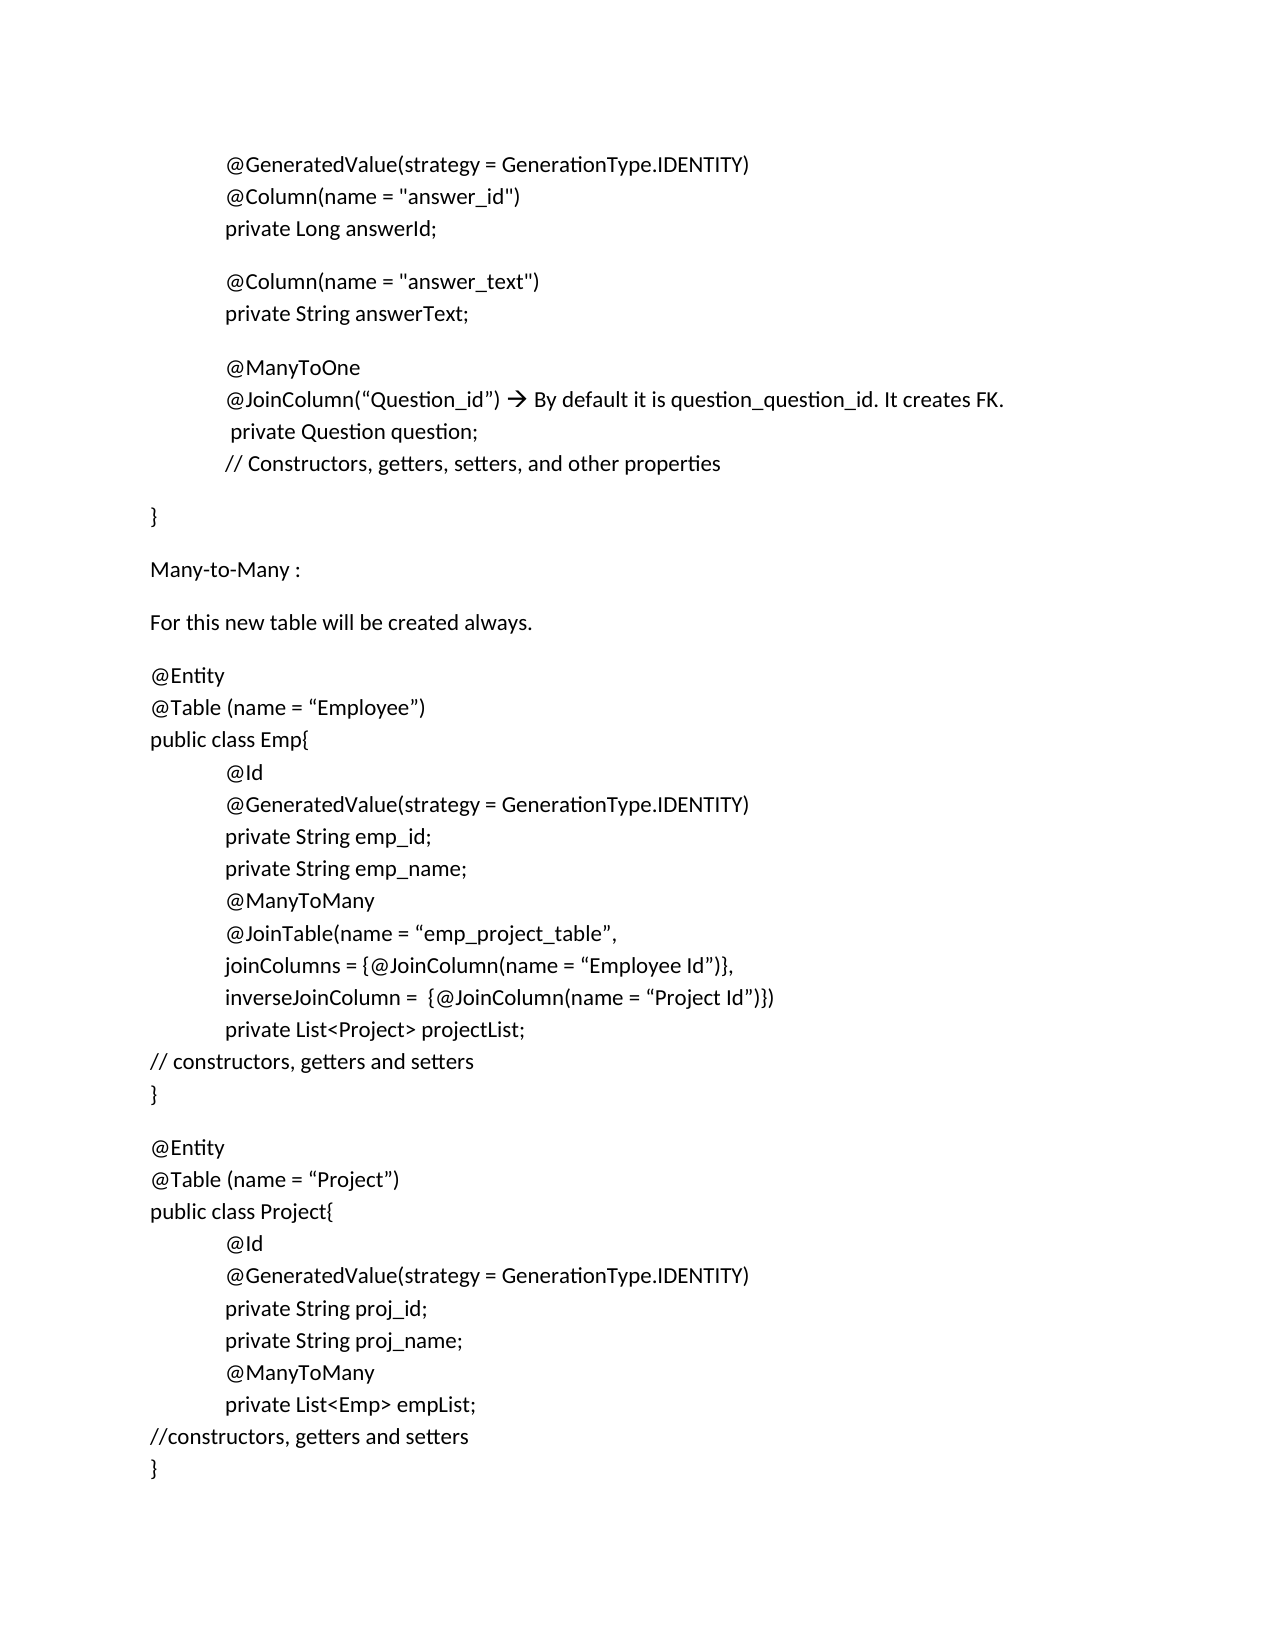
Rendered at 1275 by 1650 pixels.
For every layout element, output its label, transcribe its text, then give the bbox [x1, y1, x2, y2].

text @Column(name = "answer_text") private String answerText; [150, 267, 1125, 328]
text @Entity @Table (name = “Project”) public class Project{ @Id @GeneratedValue(strategy = GenerationType.IDENTITY) private String proj_id; private String proj_name; @ManyToMany private List<Emp> empList; //constructors, getters and setters } [150, 1133, 1125, 1483]
text Many-to-Many : [150, 555, 1125, 583]
text } [150, 502, 1125, 530]
text @Entity @Table (name = “Employee”) public class Emp{ @Id @GeneratedValue(strategy = GenerationType.IDENTITY) private String emp_id; private String emp_name; @ManyToMany @JoinTable(name = “emp_project_table”, joinColumns = {@JoinColumn(name = “Employee Id”)}, inverseJoinColumn = {@JoinColumn(name = “Project Id”)}) private List<Project> projectList; // constructors, getters and setters } [150, 661, 1125, 1108]
text For this new table will be created always. [150, 608, 1125, 636]
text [150, 150, 1125, 242]
text @ManyToOne @JoinColumn(“Question_id”) By default it is question_question_id. It creates FK. private Question question; // Constructors, getters, setters, and other properties [225, 353, 1125, 477]
